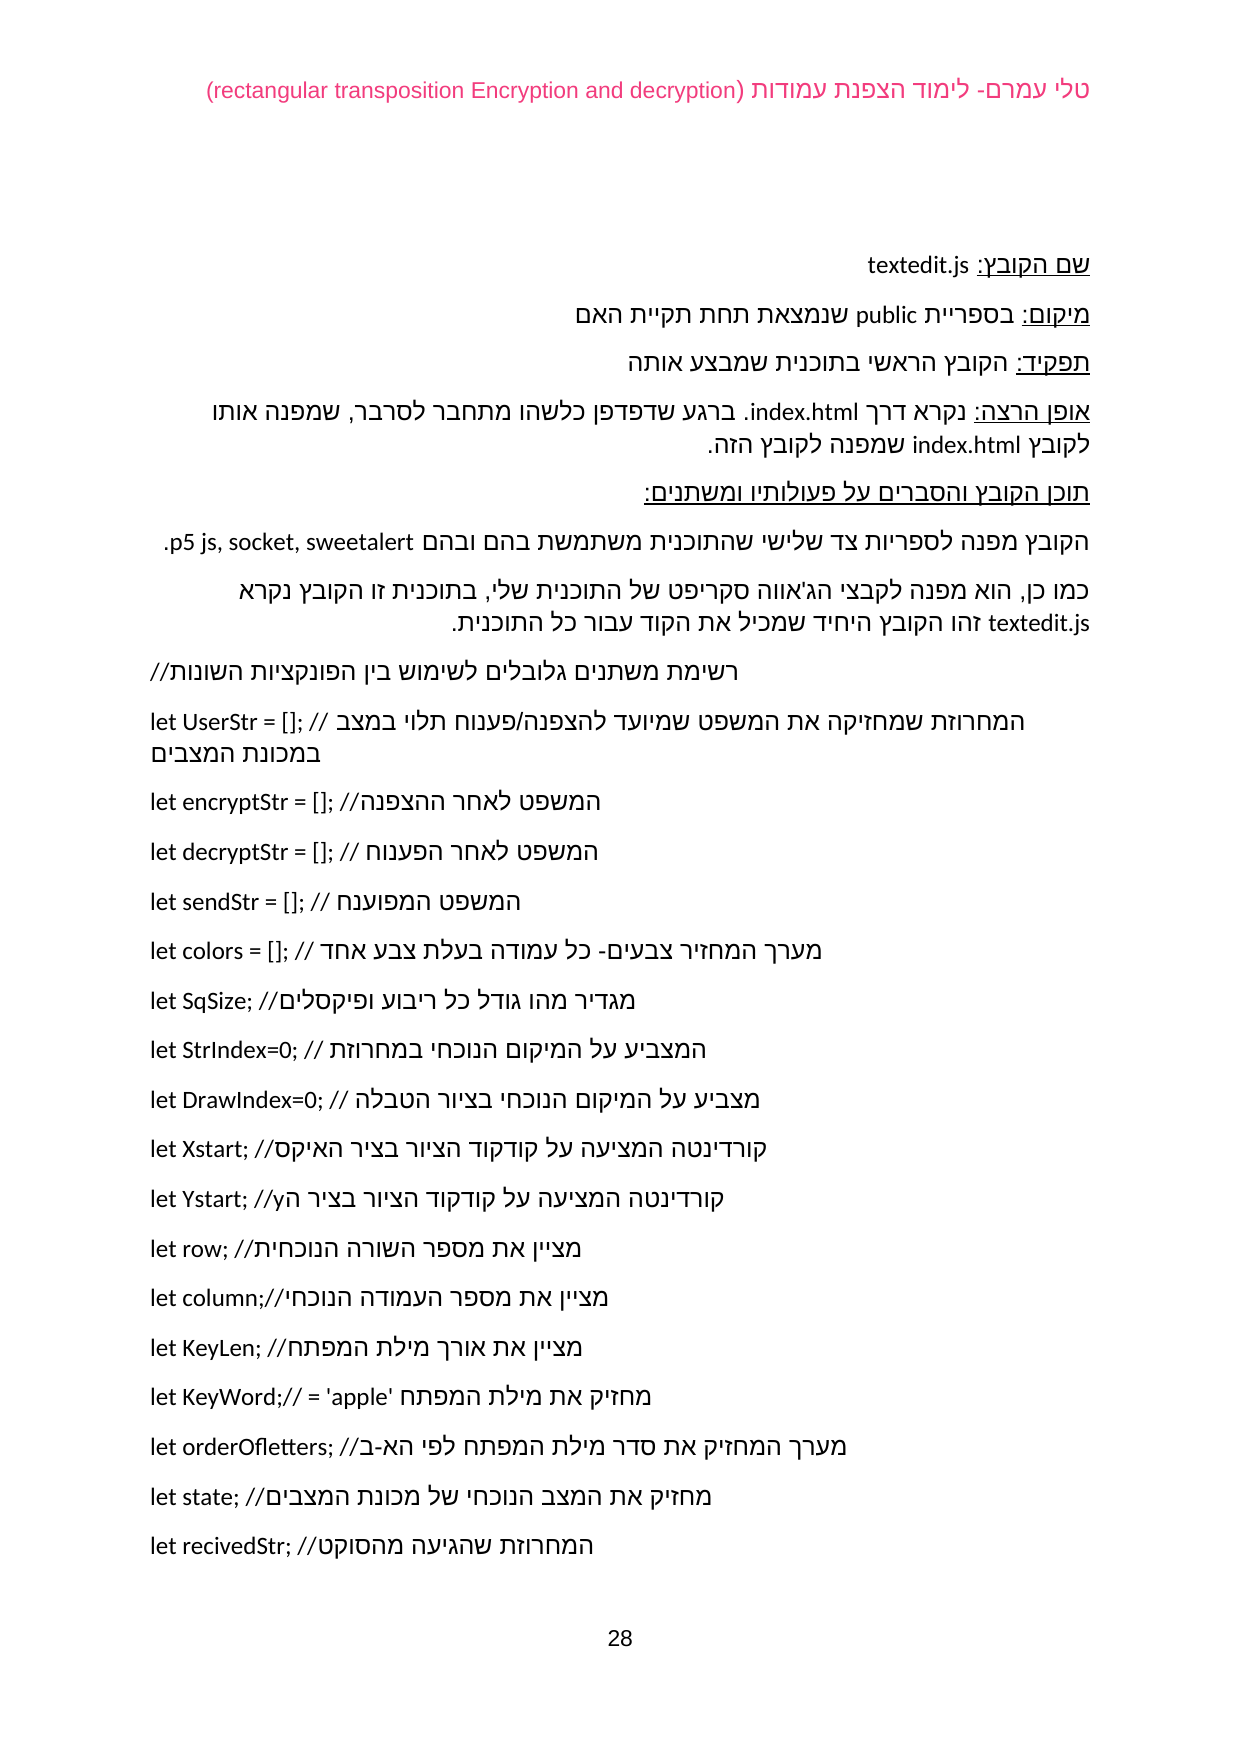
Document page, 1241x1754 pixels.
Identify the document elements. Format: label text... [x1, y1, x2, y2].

text let sendStr = []; // המשפט המפוענח [150, 886, 1090, 916]
text הקובץ מפנה לספריות צד שלישי שהתוכנית משתמשת בהם ובהם p5 js, socket, sweetalert. [150, 526, 1090, 557]
text let KeyWord;// = 'apple' מחזיק את מילת המפתח [150, 1382, 1090, 1412]
text let DrawIndex=0; // מצביע על המיקום הנוכחי בציור הטבלה [150, 1084, 1090, 1114]
text אופן הרצה: נקרא דרך index.html. ברגע שדפדפן כלשהו מתחבר לסרבר, שמפנה אותו לקובץ index.html שמפנה לקובץ הזה. [150, 396, 1090, 459]
text תפקיד: הקובץ הראשי בתוכנית שמבצע אותה [150, 348, 1090, 377]
text let StrIndex=0; // המצביע על המיקום הנוכחי במחרוזת [150, 1034, 1090, 1065]
text let state; //מחזיק את המצב הנוכחי של מכונת המצבים [150, 1481, 1090, 1511]
text let SqSize; //מגדיר מהו גודל כל ריבוע ופיקסלים [150, 985, 1090, 1015]
text let UserStr = []; //המחרוזת שמחזיקה את המשפט שמיועד להצפנה/פענוח תלוי במצב במכונת המצבים [150, 706, 1090, 768]
text let Ystart; //yקורדינטה המציעה על קודקוד הציור בציר ה [150, 1183, 1090, 1214]
text //רשימת משתנים גלובלים לשימוש בין הפונקציות השונות [150, 656, 1090, 687]
text מיקום: בספריית public שנמצאת תחת תקיית האם [150, 299, 1090, 329]
text let recivedStr; //המחרוזת שהגיעה מהסוקט [150, 1530, 1090, 1561]
text let column;//מציין את מספר העמודה הנוכחי [150, 1282, 1090, 1313]
text let orderOfletters; //מערך המחזיק את סדר מילת המפתח לפי הא-ב [150, 1431, 1090, 1462]
text let KeyLen; //מציין את אורך מילת המפתח [150, 1332, 1090, 1362]
text כמו כן, הוא מפנה לקבצי הג'אווה סקריפט של התוכנית שלי, בתוכנית זו הקובץ נקרא textedit.js זהו הקובץ היחיד שמכיל את הקוד עבור כל התוכנית. [150, 576, 1090, 637]
text let encryptStr = []; //המשפט לאחר ההצפנה [150, 787, 1090, 817]
text let colors = []; // מערך המחזיר צבעים- כל עמודה בעלת צבע אחד [150, 935, 1090, 966]
text let decryptStr = []; // המשפט לאחר הפענוח [150, 836, 1090, 867]
text let Xstart; //קורדינטה המציעה על קודקוד הציור בציר האיקס [150, 1134, 1090, 1164]
text תוכן הקובץ והסברים על פעולותיו ומשתנים: [150, 478, 1090, 507]
text let row; //מציין את מספר השורה הנוכחית [150, 1233, 1090, 1263]
text שם הקובץ: textedit.js [150, 249, 1090, 280]
